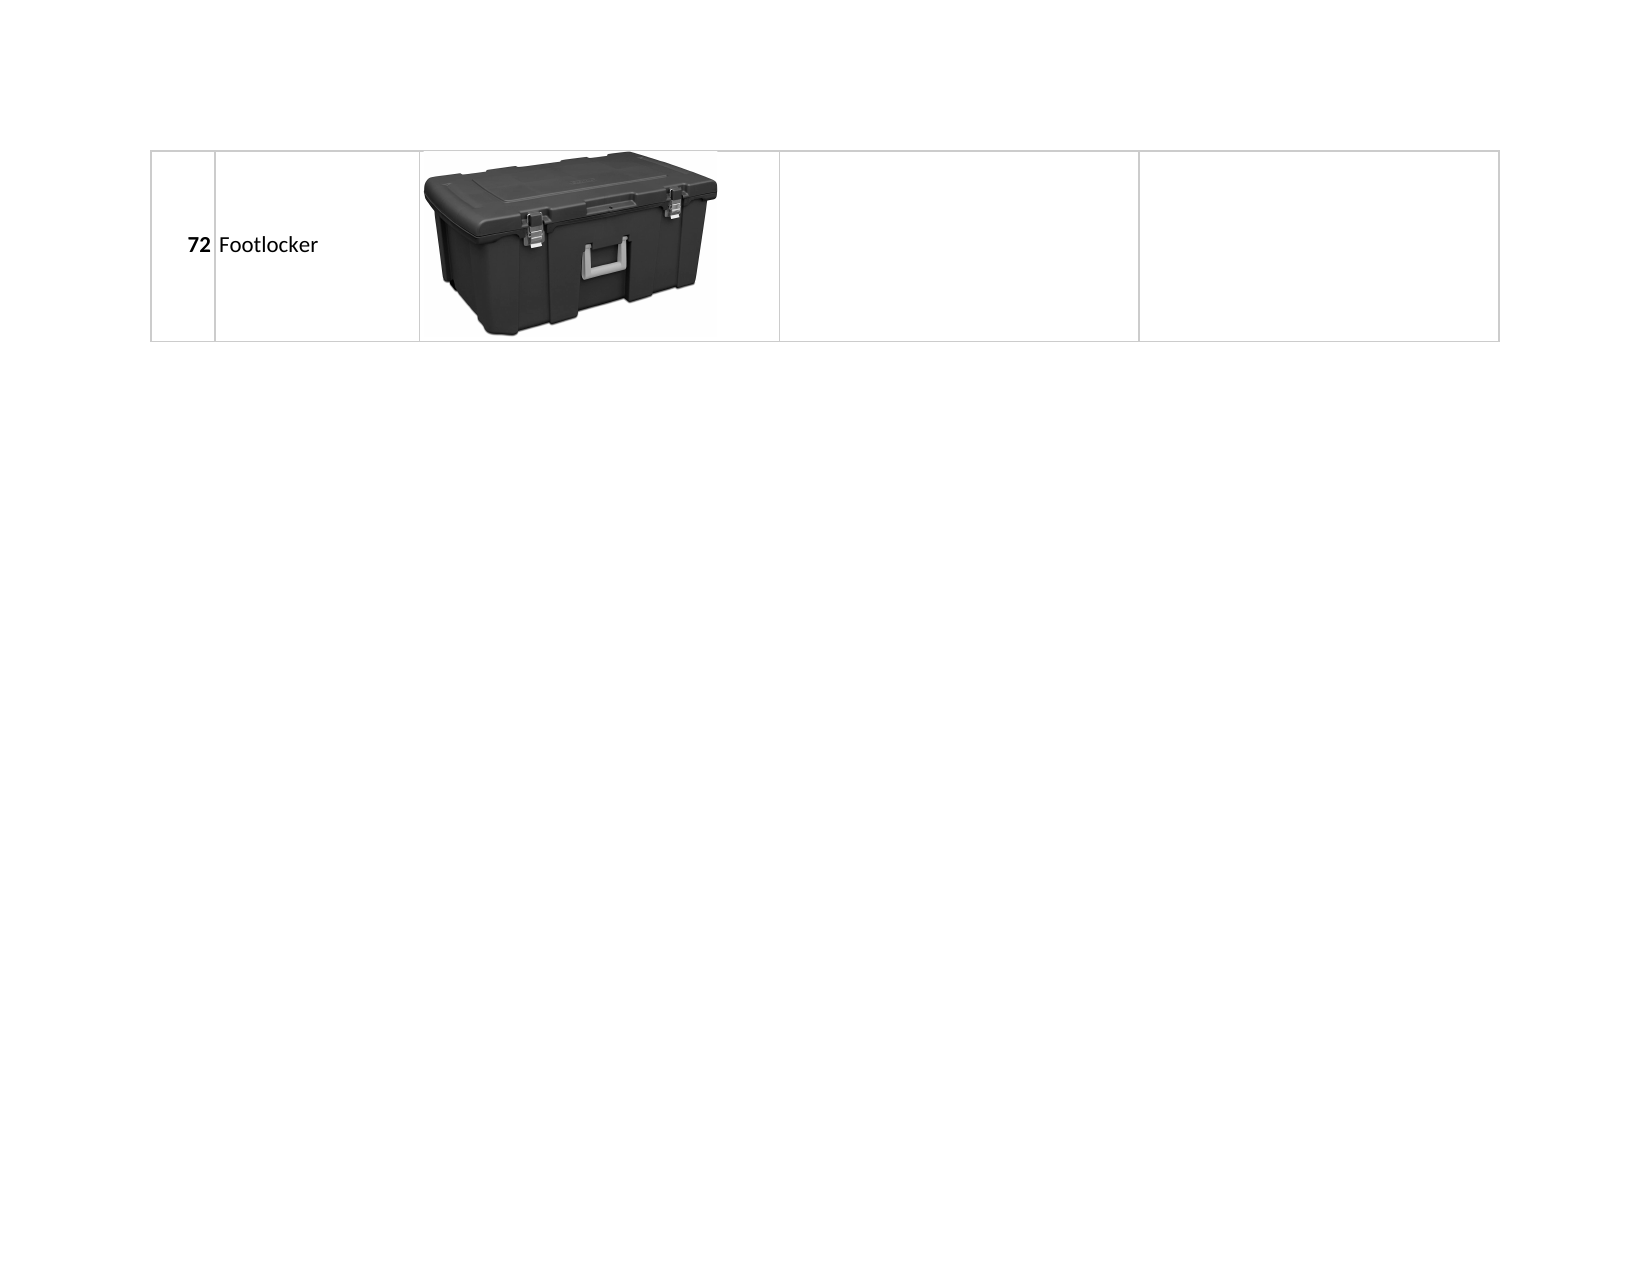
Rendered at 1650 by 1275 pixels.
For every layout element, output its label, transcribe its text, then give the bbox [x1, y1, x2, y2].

table_cell Footlocker [216, 152, 419, 341]
table_cell 72 [152, 152, 214, 341]
table_cell [420, 152, 779, 341]
picture [423, 151, 718, 337]
table_cell [780, 152, 1138, 341]
table_cell [1140, 152, 1498, 341]
